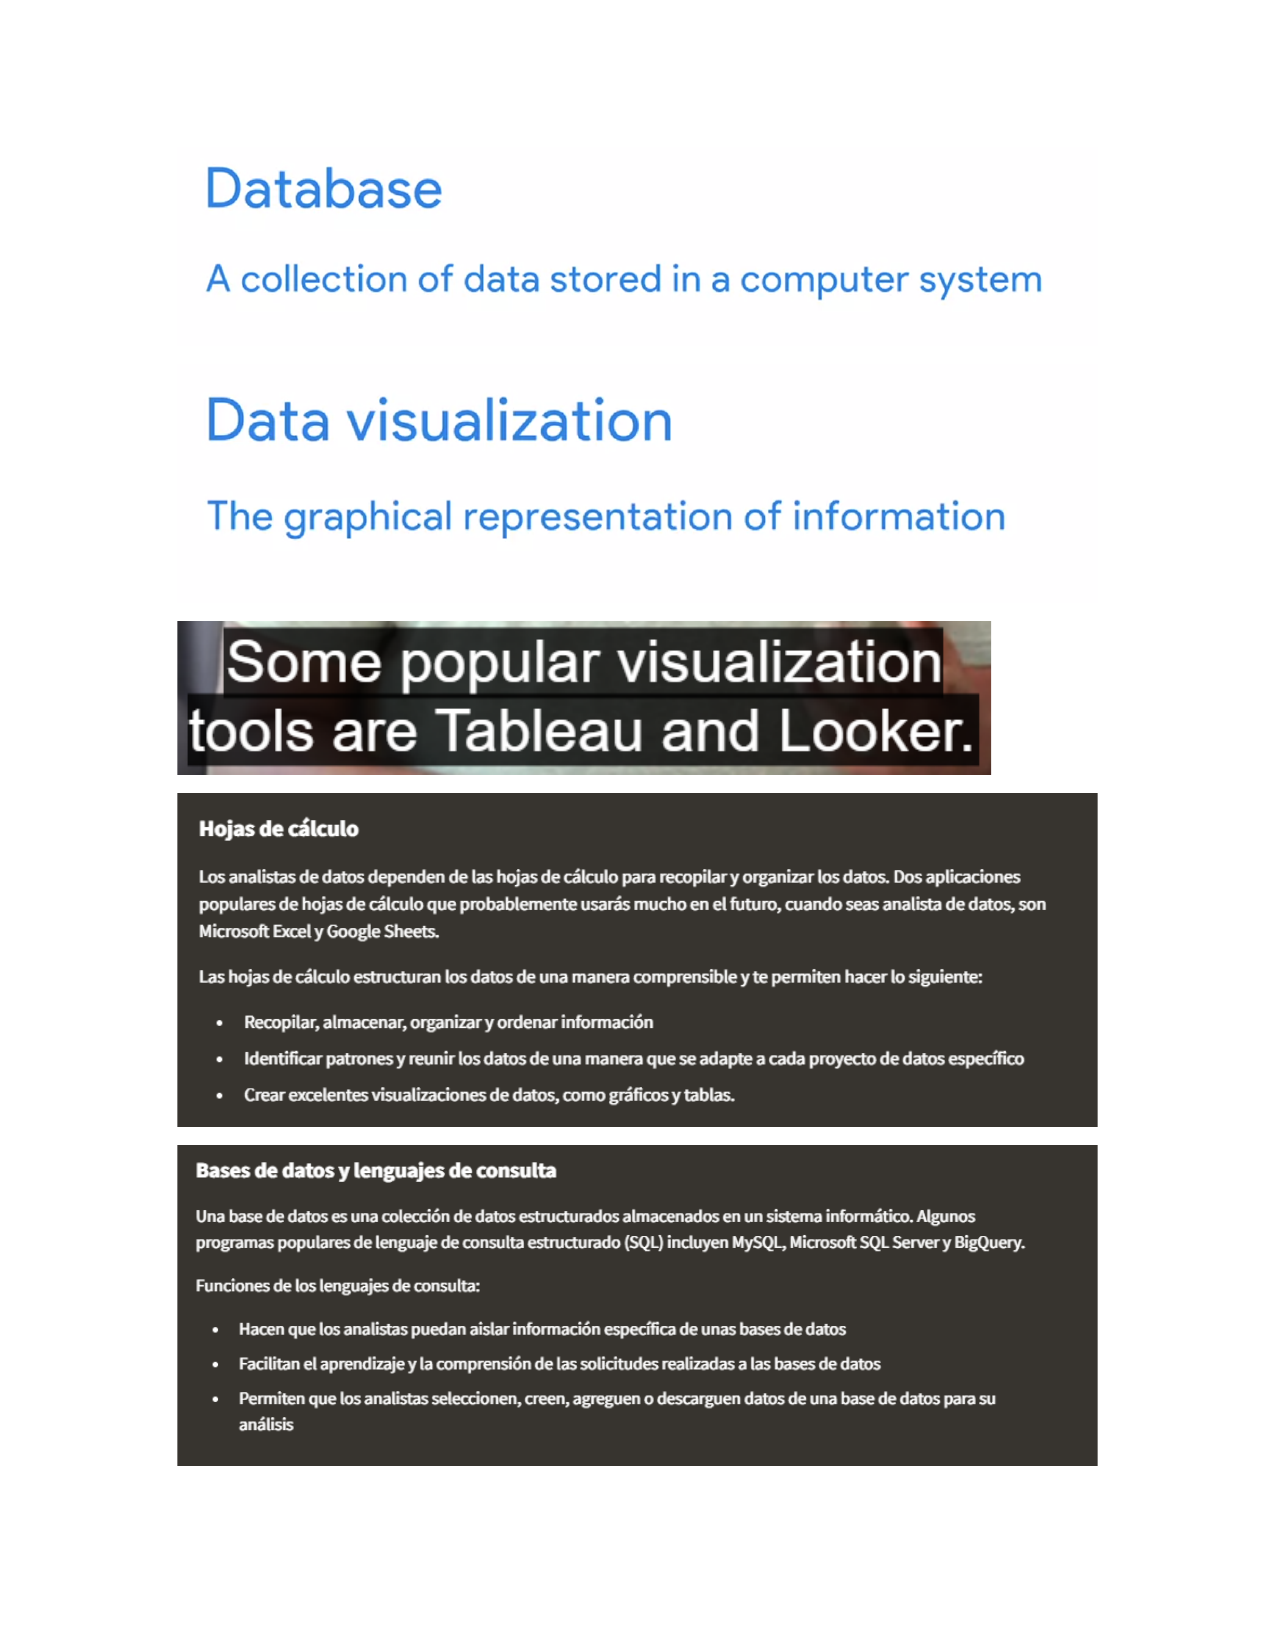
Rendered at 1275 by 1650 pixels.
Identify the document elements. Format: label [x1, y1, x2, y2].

picture [177, 621, 992, 775]
picture [177, 1145, 1098, 1466]
picture [177, 364, 1098, 603]
picture [177, 793, 1098, 1127]
picture [177, 147, 1098, 346]
